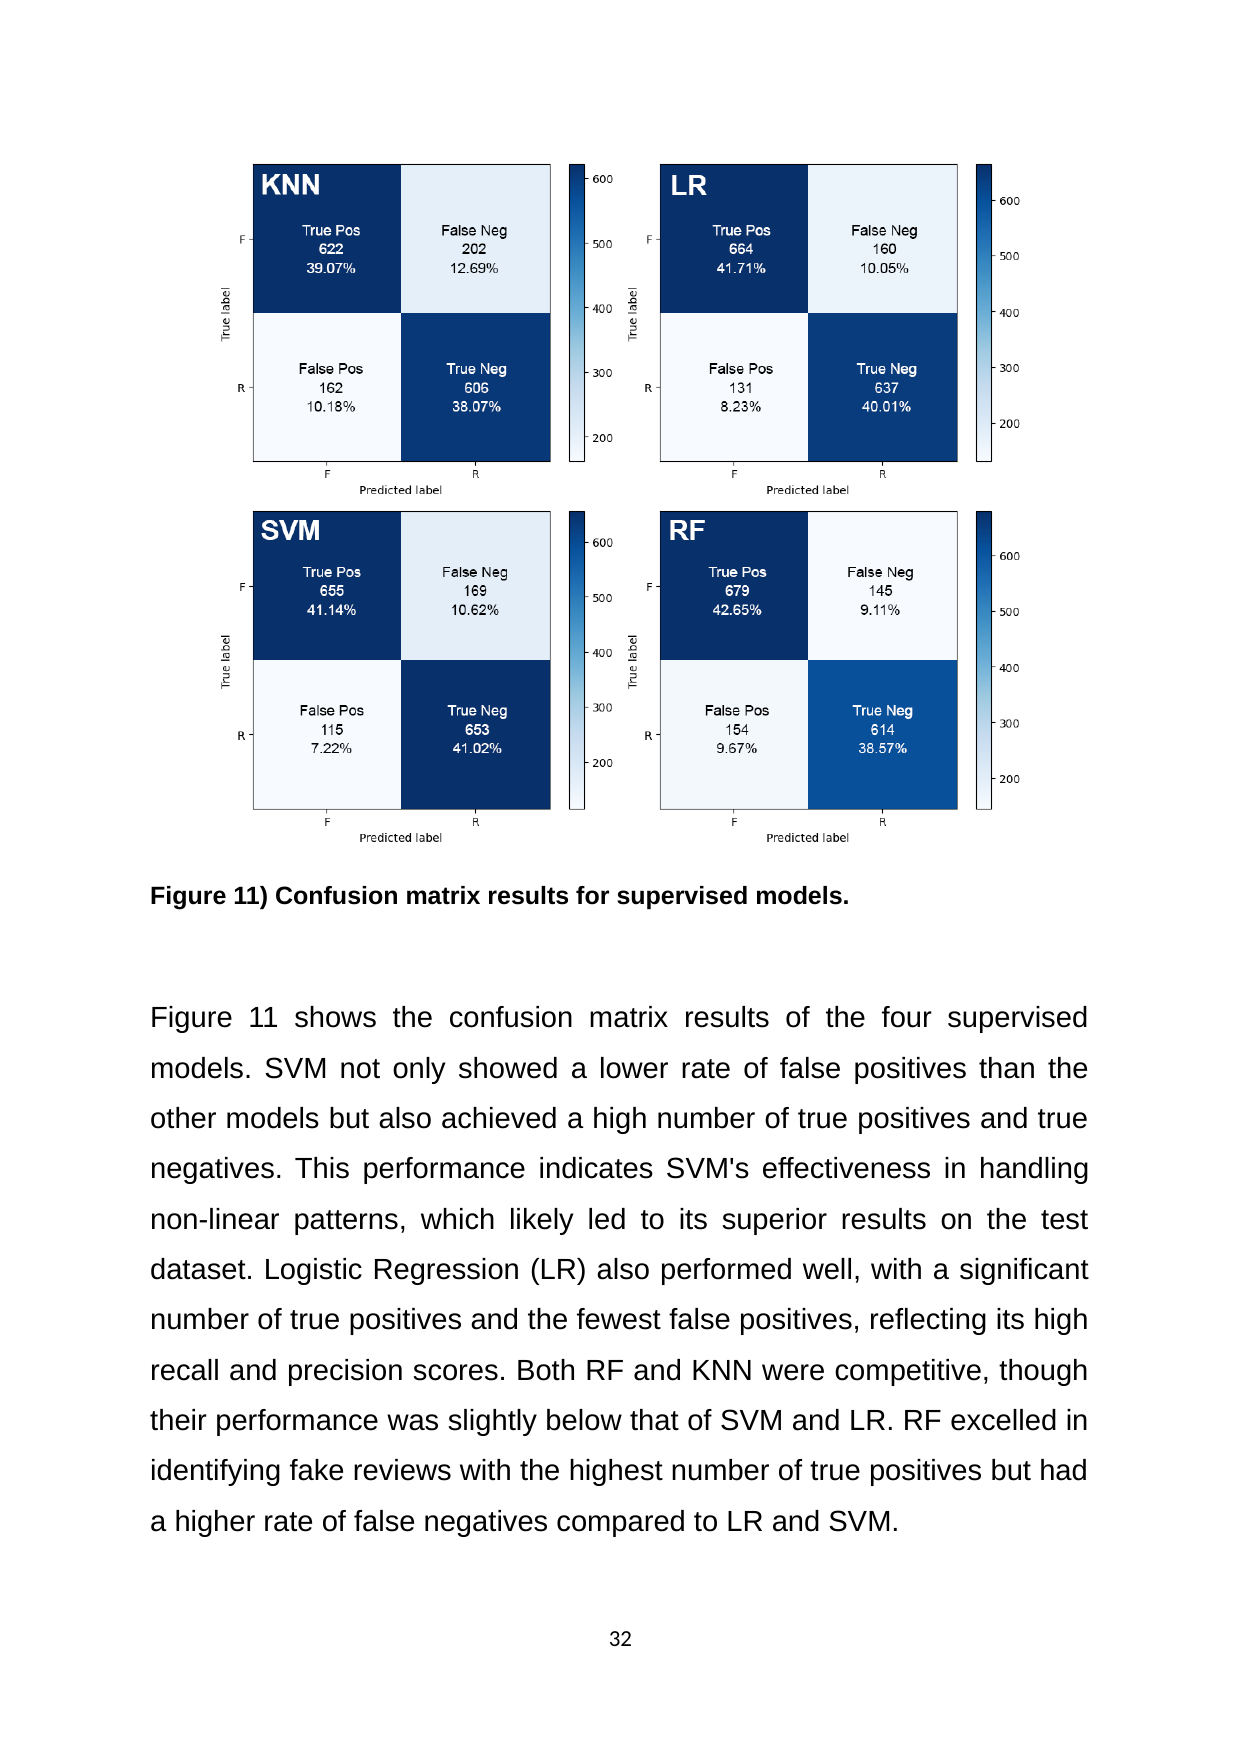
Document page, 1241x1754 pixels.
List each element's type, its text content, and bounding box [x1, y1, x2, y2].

text Figure 11) Confusion matrix results for supervised models. [150, 881, 1090, 909]
text Figure 11 shows the confusion matrix results of the four supervised models. SVM not only showed a lower rate of false positives than the other models but also achieved a high number of true positives and true negatives. This performance indicates SVM's effectiveness in handling non-linear patterns, which likely led to its superior results on the test dataset. Logistic Regression (LR) also performed well, with a significant number of true positives and the fewest false positives, reflecting its high recall and precision scores. Both RF and KNN were competitive, though their performance was slightly below that of SVM and LR. RF excelled in identifying fake reviews with the highest number of true positives but had a higher rate of false negatives compared to LR and SVM. [150, 1000, 1090, 1537]
picture [213, 150, 1027, 851]
